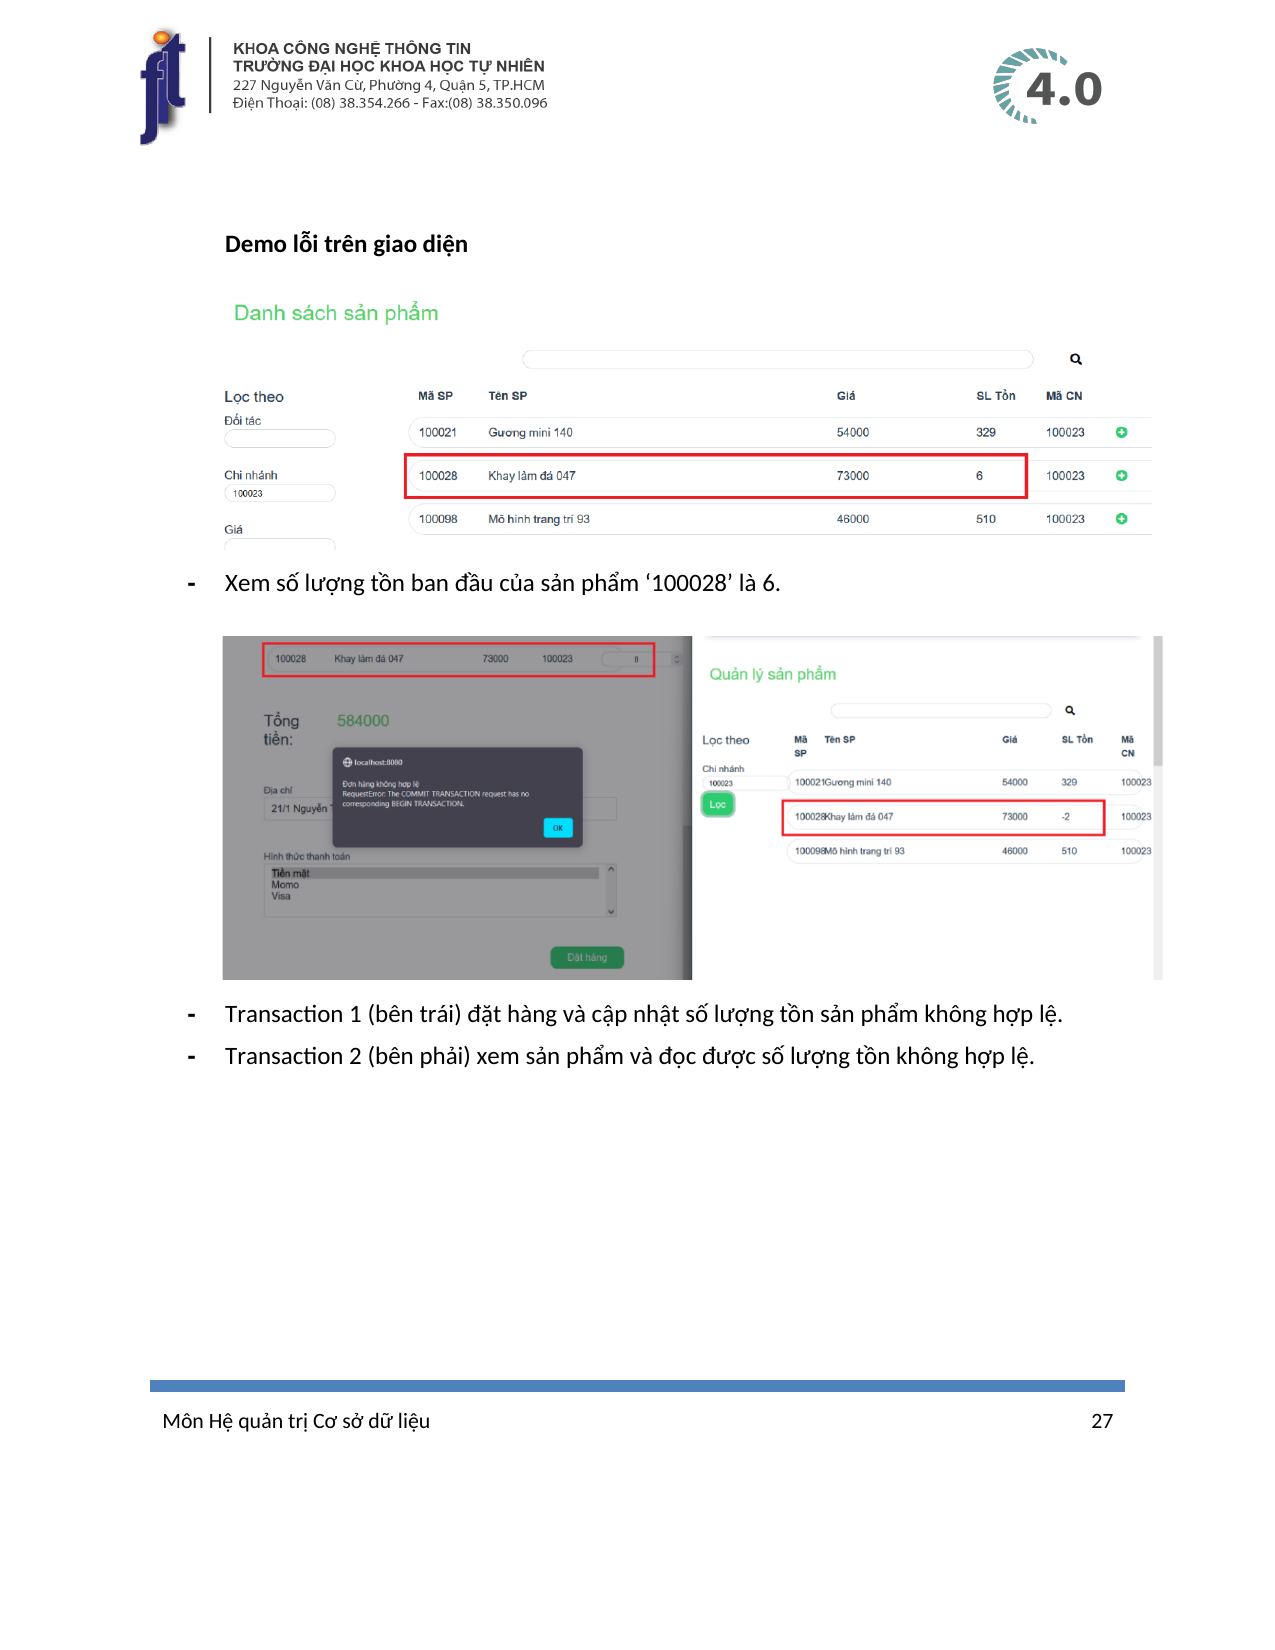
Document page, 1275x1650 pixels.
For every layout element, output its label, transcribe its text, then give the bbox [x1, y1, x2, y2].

text Demo lỗi trên giao diện [225, 228, 1125, 258]
picture [222, 299, 1152, 550]
list Transaction 2 (bên phải) xem sản phẩm và đọc được số lượng tồn không hợp lệ. [187, 1038, 1125, 1072]
picture [985, 41, 1108, 127]
picture [222, 636, 1163, 980]
picture [117, 21, 580, 167]
